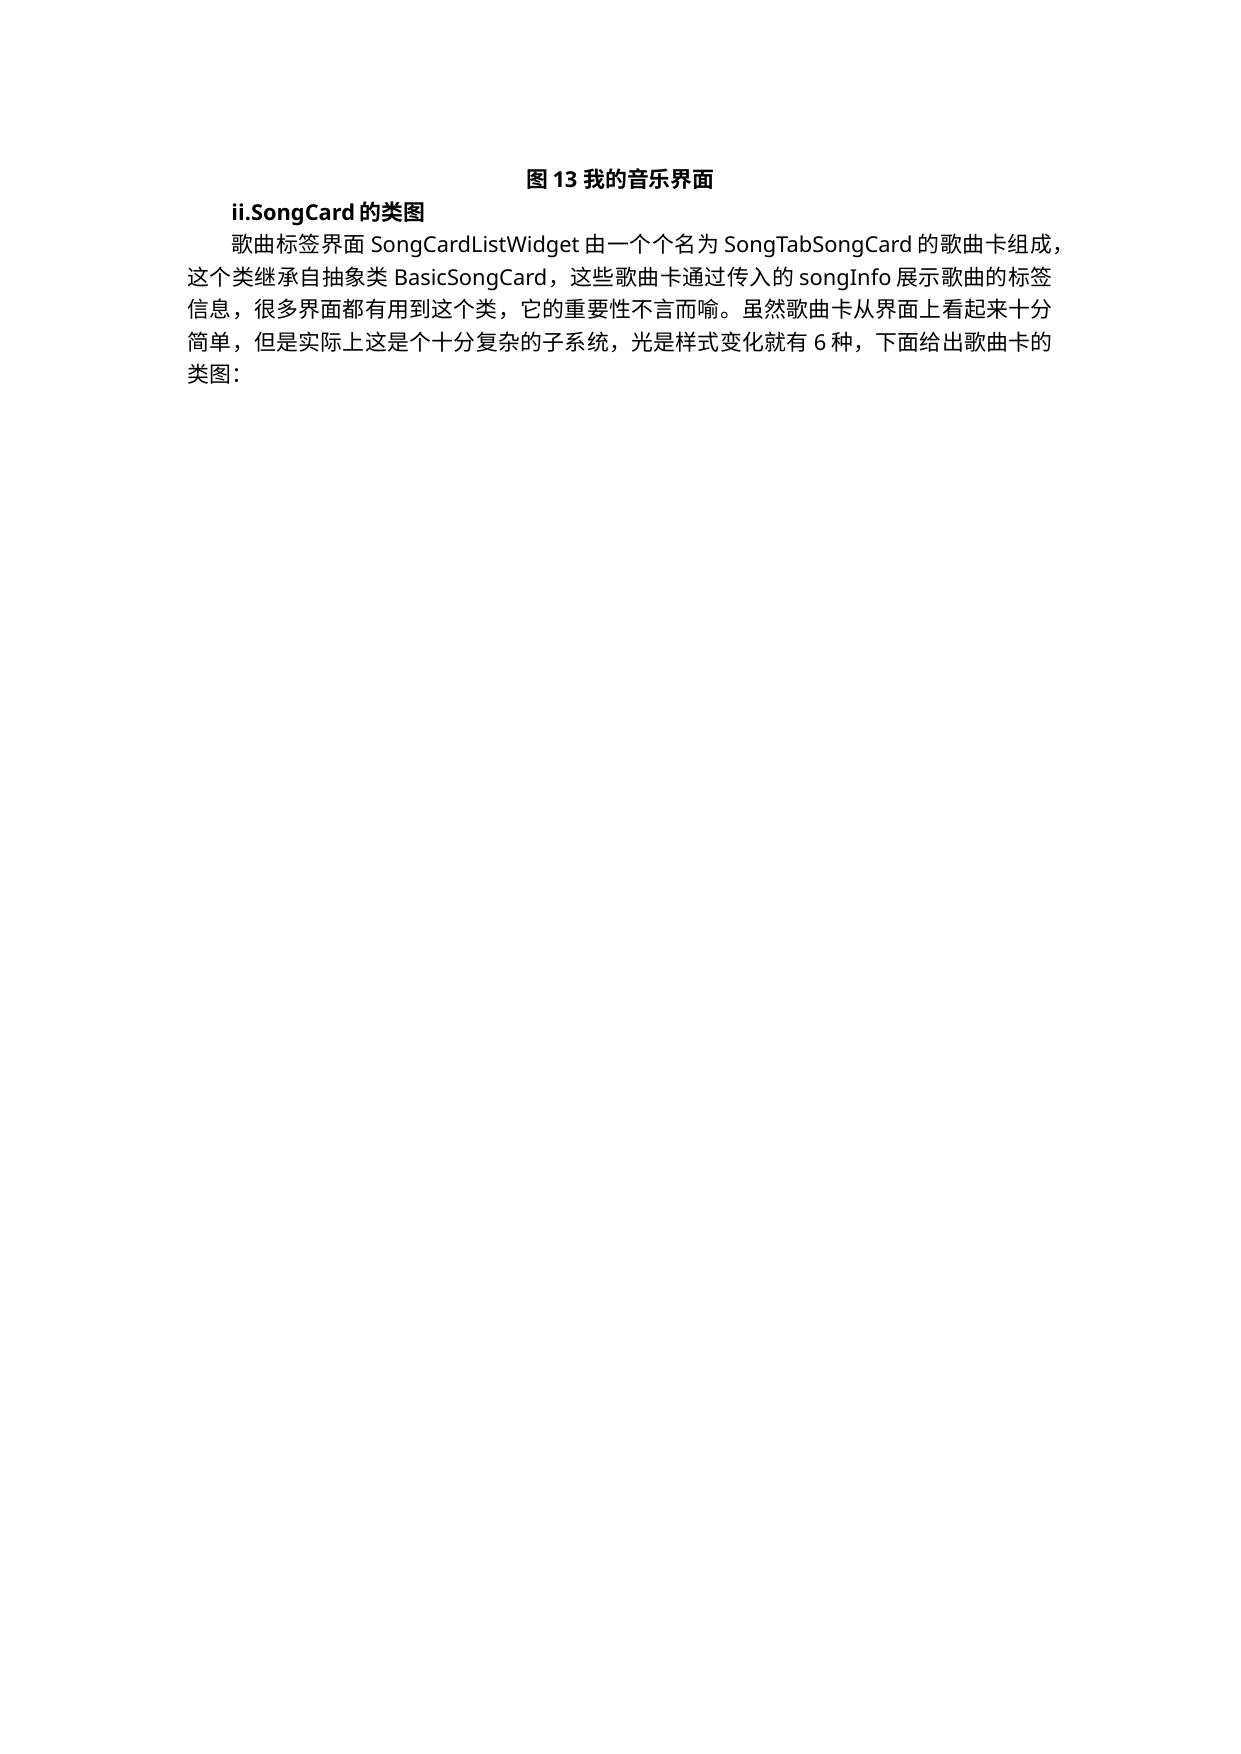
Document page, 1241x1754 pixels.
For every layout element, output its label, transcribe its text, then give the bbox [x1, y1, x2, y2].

text 歌曲标签界面SongCardListWidget由一个个名为SongTabSongCard的歌曲卡组成，这个类继承自抽象类BasicSongCard，这些歌曲卡通过传入的songInfo展示歌曲的标签信息，很多界面都有用到这个类，它的重要性不言而喻。虽然歌曲卡从界面上看起来十分简单，但是实际上这是个十分复杂的子系统，光是样式变化就有6种，下面给出歌曲卡的类图： [187, 227, 1053, 389]
text ii.SongCard的类图 [187, 194, 1053, 227]
text 图13 我的音乐界面 [187, 162, 1053, 194]
